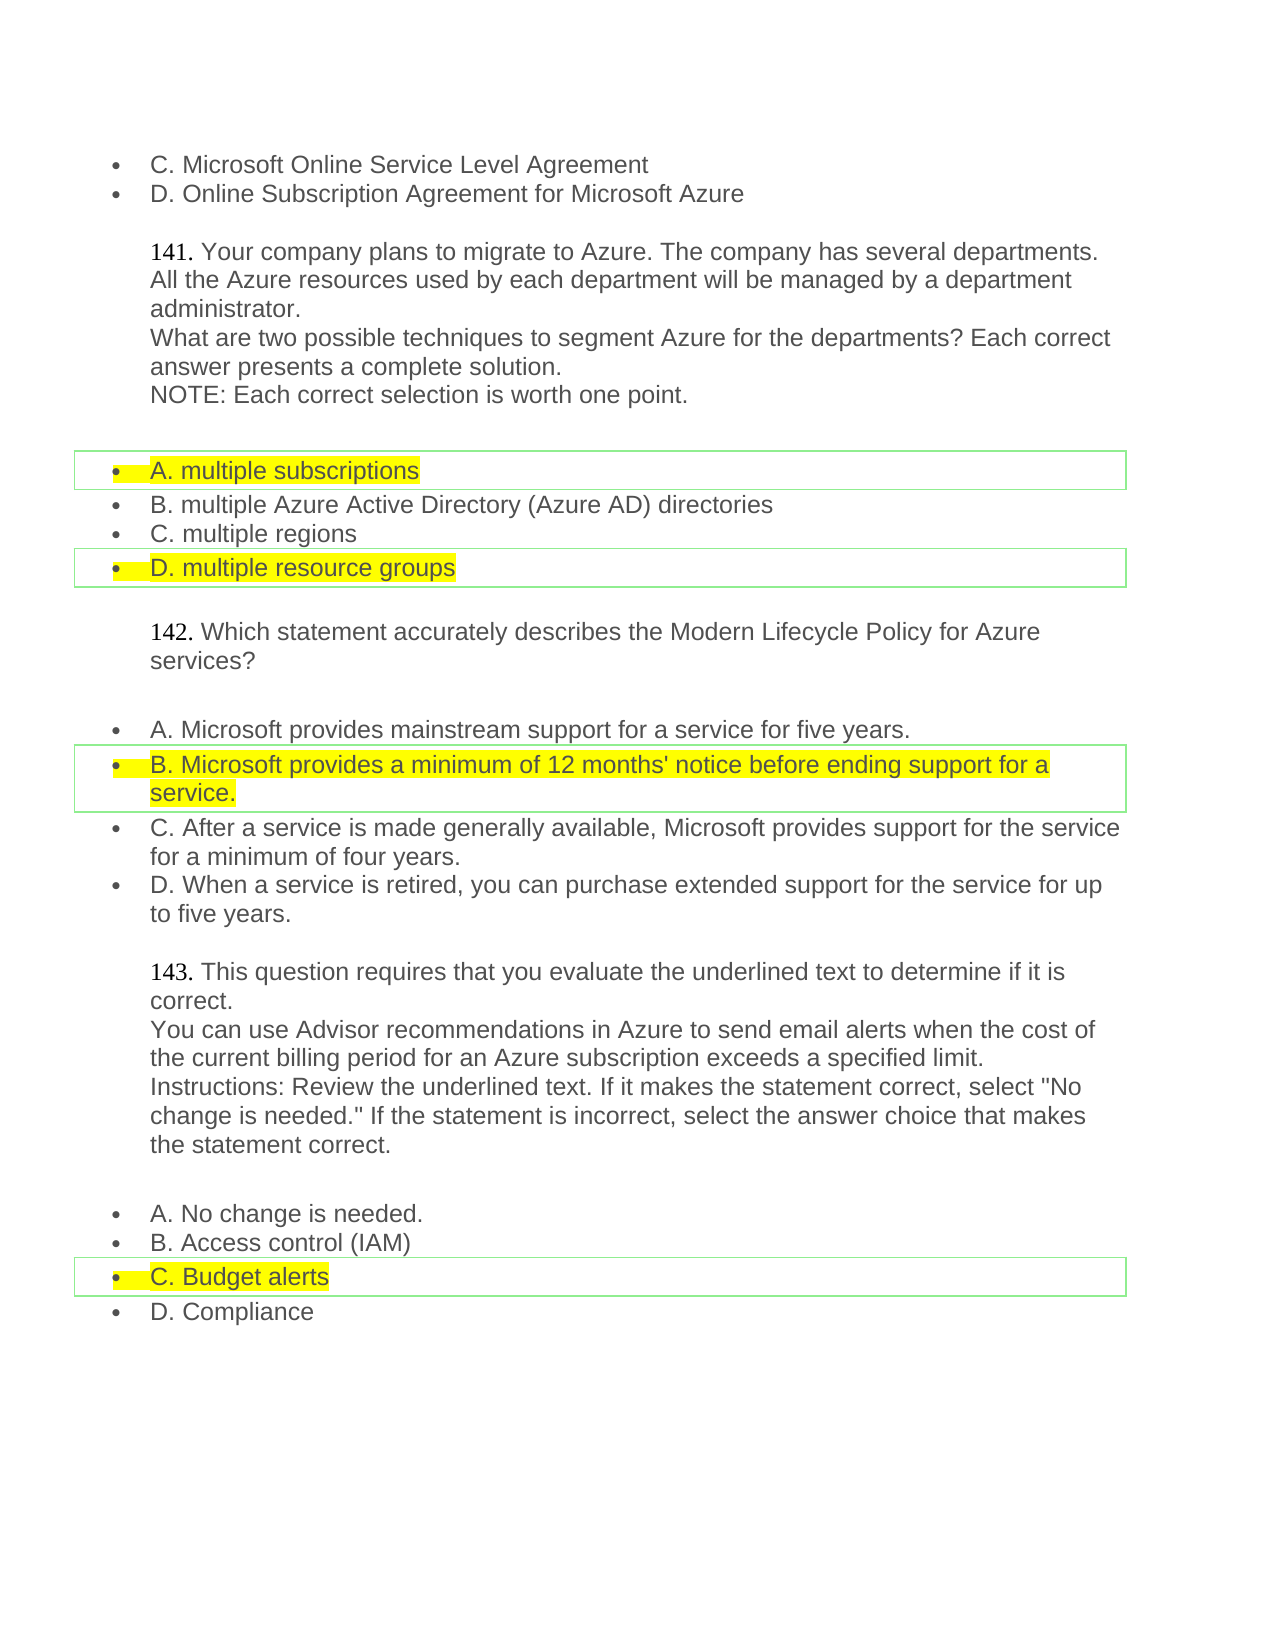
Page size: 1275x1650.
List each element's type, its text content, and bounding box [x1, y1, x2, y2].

list D. Compliance [112, 1297, 1125, 1326]
list B. Microsoft provides a minimum of 12 months' notice before ending support for a service. [75, 746, 1125, 811]
list A. No change is needed. [112, 1199, 1125, 1228]
text 141. Your company plans to migrate to Azure. The company has several departments. All the Azure resources used by each department will be managed by a department administrator. What are two possible techniques to segment Azure for the departments? Each correct answer presents a complete solution. NOTE: Each correct selection is worth one point. [150, 237, 1125, 409]
list C. Budget alerts [75, 1258, 1125, 1295]
list C. After a service is made generally available, Microsoft provides support for the service for a minimum of four years. [112, 813, 1125, 870]
list B. multiple Azure Active Directory (Azure AD) directories [112, 490, 1125, 519]
list B. Access control (IAM) [112, 1228, 1125, 1257]
list A. Microsoft provides mainstream support for a service for five years. [112, 715, 1125, 744]
text 142. Which statement accurately describes the Modern Lifecycle Policy for Azure services? [150, 617, 1125, 674]
list C. Microsoft Online Service Level Agreement [112, 150, 1125, 179]
text 143. This question requires that you evaluate the underlined text to determine if it is correct. You can use Advisor recommendations in Azure to send email alerts when the cost of the current billing period for an Azure subscription exceeds a specified limit. Instructions: Review the underlined text. If it makes the statement correct, select "No change is needed." If the statement is incorrect, select the answer choice that makes the statement correct. [150, 957, 1125, 1158]
list D. When a service is retired, you can purchase extended support for the service for up to five years. [112, 870, 1125, 928]
list D. Online Subscription Agreement for Microsoft Azure [112, 179, 1125, 207]
list D. multiple resource groups [75, 549, 1125, 586]
list A. multiple subscriptions [75, 452, 1125, 489]
list C. multiple regions [112, 519, 1125, 548]
